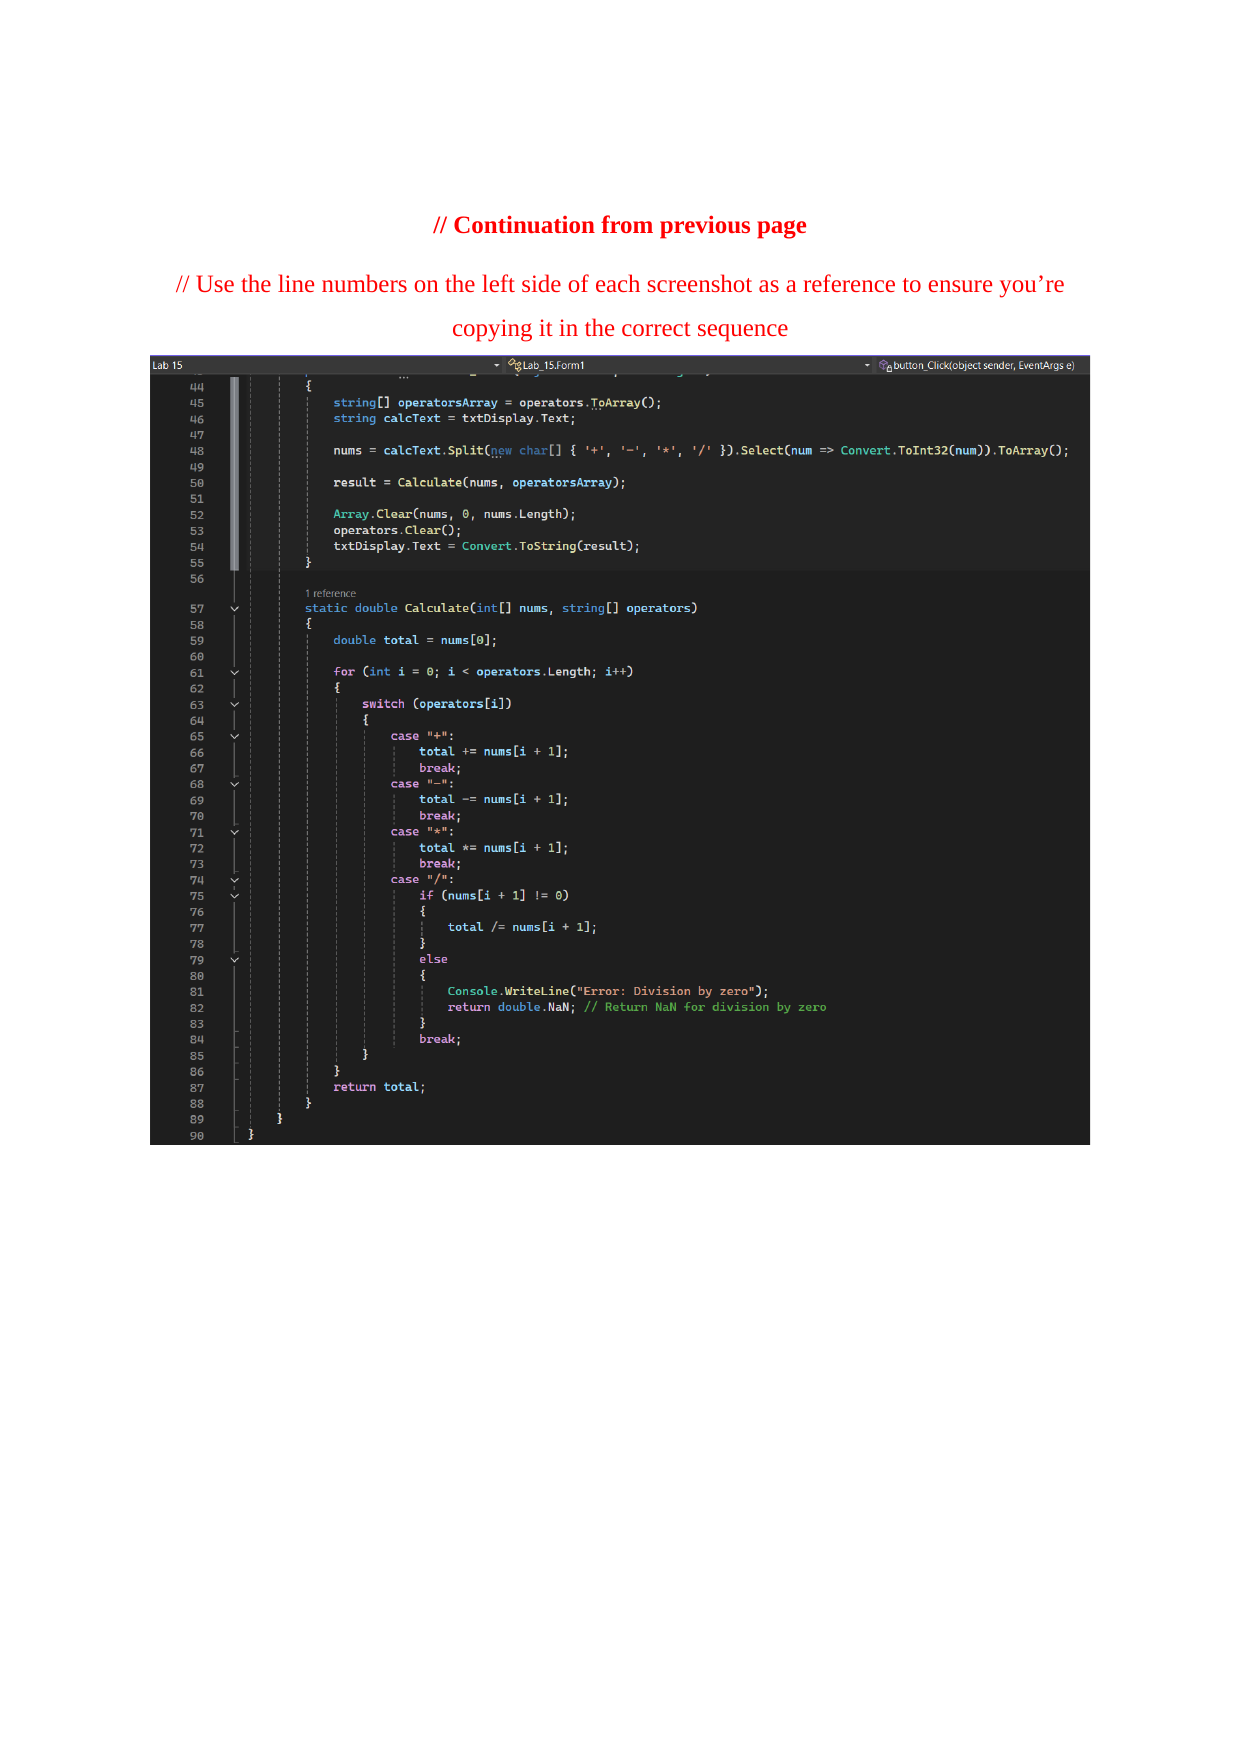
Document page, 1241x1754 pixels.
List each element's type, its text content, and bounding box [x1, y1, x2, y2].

text // Continuation from previous page [150, 210, 1090, 238]
picture [150, 355, 1091, 1145]
text // Use the line numbers on the left side of each screenshot as a reference to ensure you’re copying it in the correct sequence [150, 269, 1090, 355]
